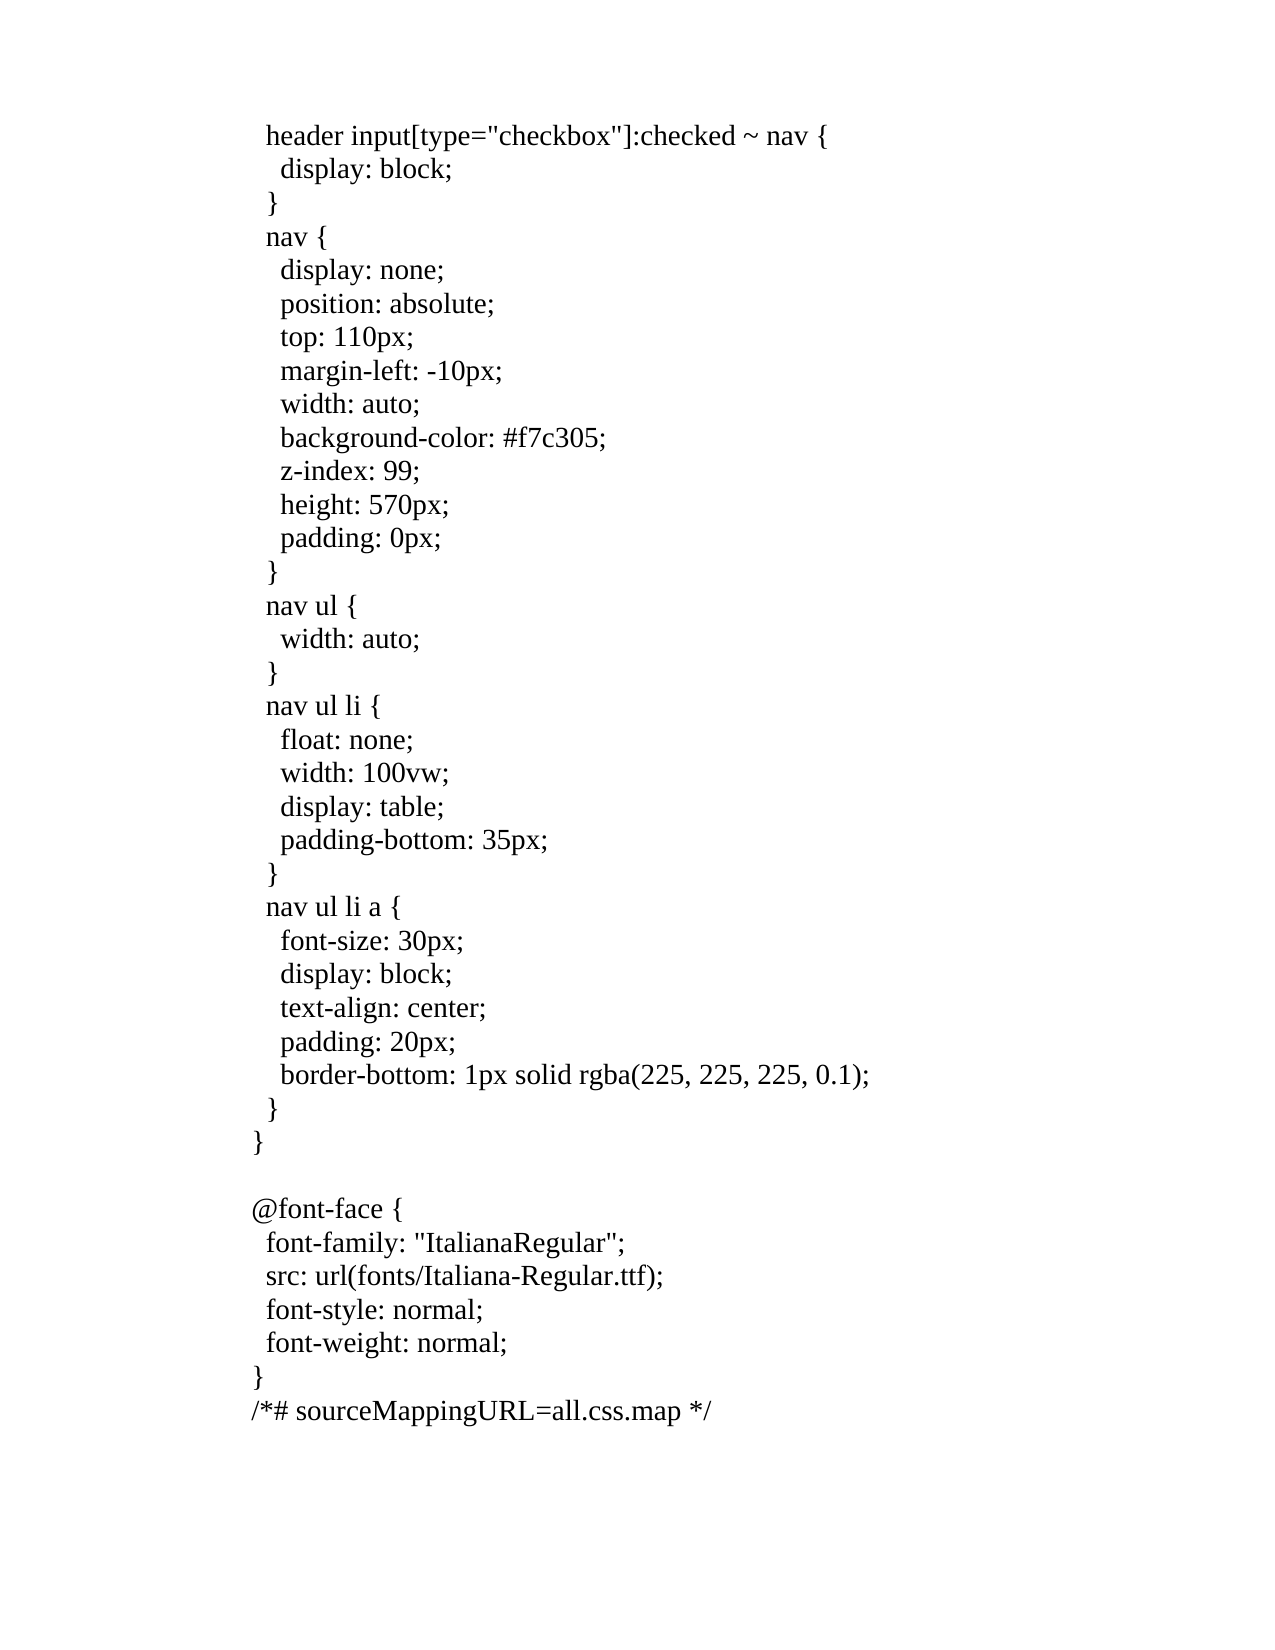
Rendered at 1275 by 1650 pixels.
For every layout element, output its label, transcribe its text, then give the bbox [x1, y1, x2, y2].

text nav { [177, 219, 1186, 252]
text float: none; [177, 722, 1186, 755]
text display: none; [177, 252, 1186, 286]
text header input[type="checkbox"]:checked ~ nav { [177, 118, 1186, 152]
text background-color: #f7c305; [177, 420, 1186, 453]
text font-style: normal; [177, 1292, 1186, 1326]
text text-align: center; [177, 990, 1186, 1024]
text } [177, 1359, 1186, 1393]
text } [177, 655, 1186, 688]
text display: table; [177, 789, 1186, 822]
text src: url(fonts/Italiana-Regular.ttf); [177, 1258, 1186, 1292]
text padding: 0px; [177, 521, 1186, 554]
text nav ul li { [177, 688, 1186, 722]
text } [177, 185, 1186, 219]
text display: block; [177, 957, 1186, 990]
text margin-left: -10px; [177, 353, 1186, 386]
text nav ul li a { [177, 889, 1186, 923]
text } [177, 1124, 1186, 1158]
text /*# sourceMappingURL=all.css.map */ [177, 1393, 1186, 1426]
text top: 110px; [177, 319, 1186, 353]
text @font-face { [177, 1191, 1186, 1225]
text } [177, 856, 1186, 889]
text height: 570px; [177, 487, 1186, 521]
text } [177, 1091, 1186, 1124]
text z-index: 99; [177, 453, 1186, 487]
text width: auto; [177, 621, 1186, 655]
text font-family: "ItalianaRegular"; [177, 1225, 1186, 1258]
text width: 100vw; [177, 755, 1186, 789]
text nav ul { [177, 588, 1186, 621]
text position: absolute; [177, 286, 1186, 319]
text font-weight: normal; [177, 1326, 1186, 1359]
text display: block; [177, 152, 1186, 185]
text padding: 20px; [177, 1024, 1186, 1057]
text border-bottom: 1px solid rgba(225, 225, 225, 0.1); [177, 1057, 1186, 1091]
text font-size: 30px; [177, 923, 1186, 957]
text } [177, 554, 1186, 588]
text width: auto; [177, 386, 1186, 420]
text padding-bottom: 35px; [177, 822, 1186, 856]
